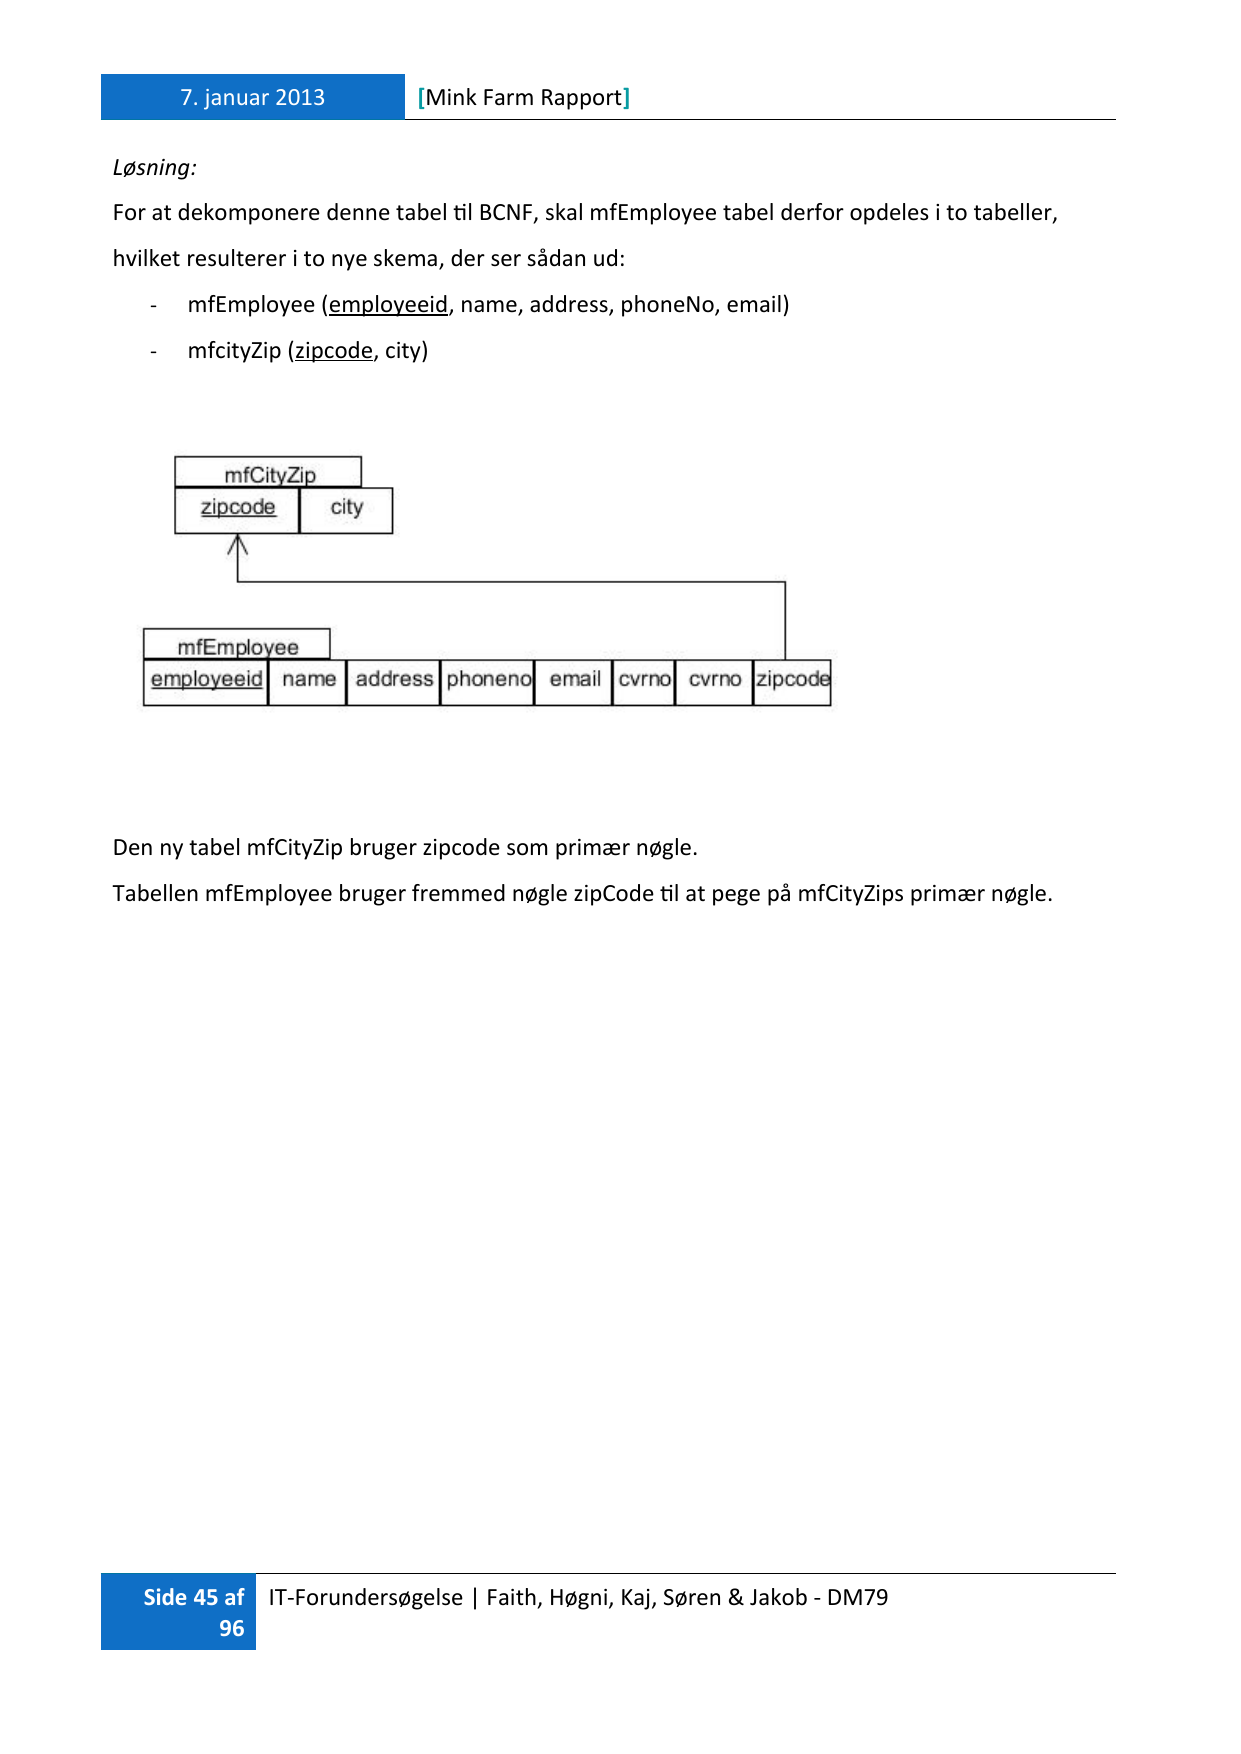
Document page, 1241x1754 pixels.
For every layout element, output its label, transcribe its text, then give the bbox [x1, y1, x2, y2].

text For at dekomponere denne tabel til BCNF, skal mfEmployee tabel derfor opdeles i to tabeller, hvilket resulterer i to nye skema, der ser sådan ud: [112, 197, 1128, 273]
list mfcityZip (zipcode, city) [150, 334, 1128, 364]
text Den ny tabel mfCityZip bruger zipcode som primær nøgle. [112, 831, 1128, 862]
picture [112, 425, 863, 816]
text Løsning: [112, 151, 1128, 181]
text Tabellen mfEmployee bruger fremmed nøgle zipCode til at pege på mfCityZips primær nøgle. [112, 877, 1128, 907]
list mfEmployee (employeeid, name, address, phoneNo, email) [150, 288, 1128, 318]
